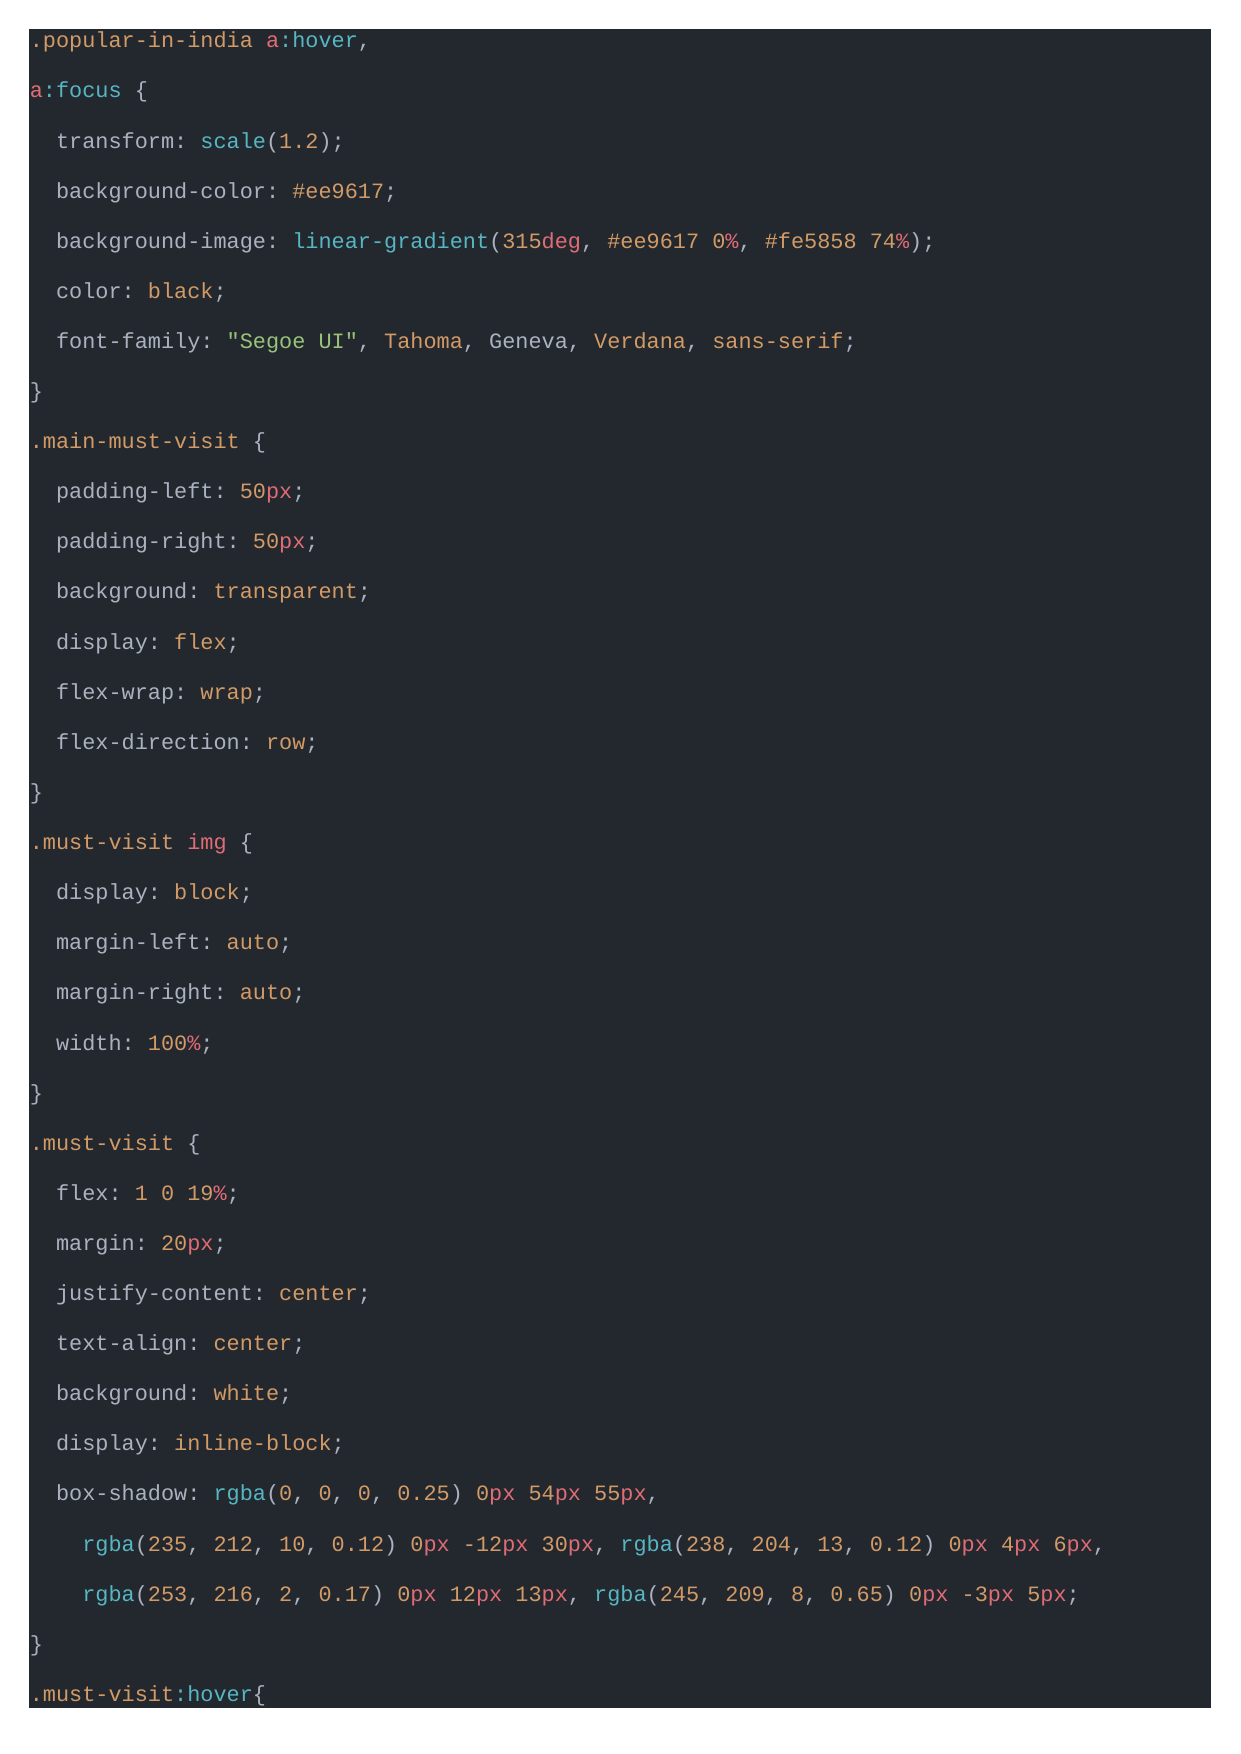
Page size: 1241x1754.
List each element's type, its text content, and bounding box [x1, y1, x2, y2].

text display: inline-block; [29, 1432, 1211, 1457]
text .must-visit { [29, 1132, 1211, 1157]
text padding-right: 50px; [29, 531, 1211, 555]
text .main-must-visit { [29, 430, 1211, 455]
text flex-direction: row; [29, 731, 1211, 756]
text padding-left: 50px; [29, 481, 1211, 505]
text background: transparent; [29, 581, 1211, 606]
text box-shadow: rgba(0, 0, 0, 0.25) 0px 54px 55px, [29, 1483, 1211, 1507]
text } [29, 380, 1211, 405]
text rgba(253, 216, 2, 0.17) 0px 12px 13px, rgba(245, 209, 8, 0.65) 0px -3px 5px; [29, 1583, 1211, 1608]
text background-image: linear-gradient(315deg, #ee9617 0%, #fe5858 74%); [29, 230, 1211, 255]
text .popular-in-india a:hover, [29, 29, 1211, 54]
text } [29, 1633, 1211, 1658]
text } [29, 781, 1211, 806]
text color: black; [29, 280, 1211, 305]
text background: white; [29, 1382, 1211, 1407]
text margin: 20px; [29, 1232, 1211, 1257]
text margin-left: auto; [29, 931, 1211, 956]
text flex-wrap: wrap; [29, 681, 1211, 706]
text a:focus { [29, 80, 1211, 104]
text background-color: #ee9617; [29, 180, 1211, 205]
text rgba(235, 212, 10, 0.12) 0px -12px 30px, rgba(238, 204, 13, 0.12) 0px 4px 6px, [29, 1533, 1211, 1557]
text .must-visit img { [29, 831, 1211, 856]
text text-align: center; [29, 1332, 1211, 1357]
text flex: 1 0 19%; [29, 1182, 1211, 1207]
text font-family: "Segoe UI", Tahoma, Geneva, Verdana, sans-serif; [29, 330, 1211, 355]
text margin-right: auto; [29, 982, 1211, 1006]
text .must-visit:hover{ [29, 1683, 1211, 1708]
text width: 100%; [29, 1032, 1211, 1056]
text } [29, 1082, 1211, 1107]
text transform: scale(1.2); [29, 130, 1211, 154]
text justify-content: center; [29, 1282, 1211, 1307]
text display: block; [29, 881, 1211, 906]
text display: flex; [29, 631, 1211, 656]
